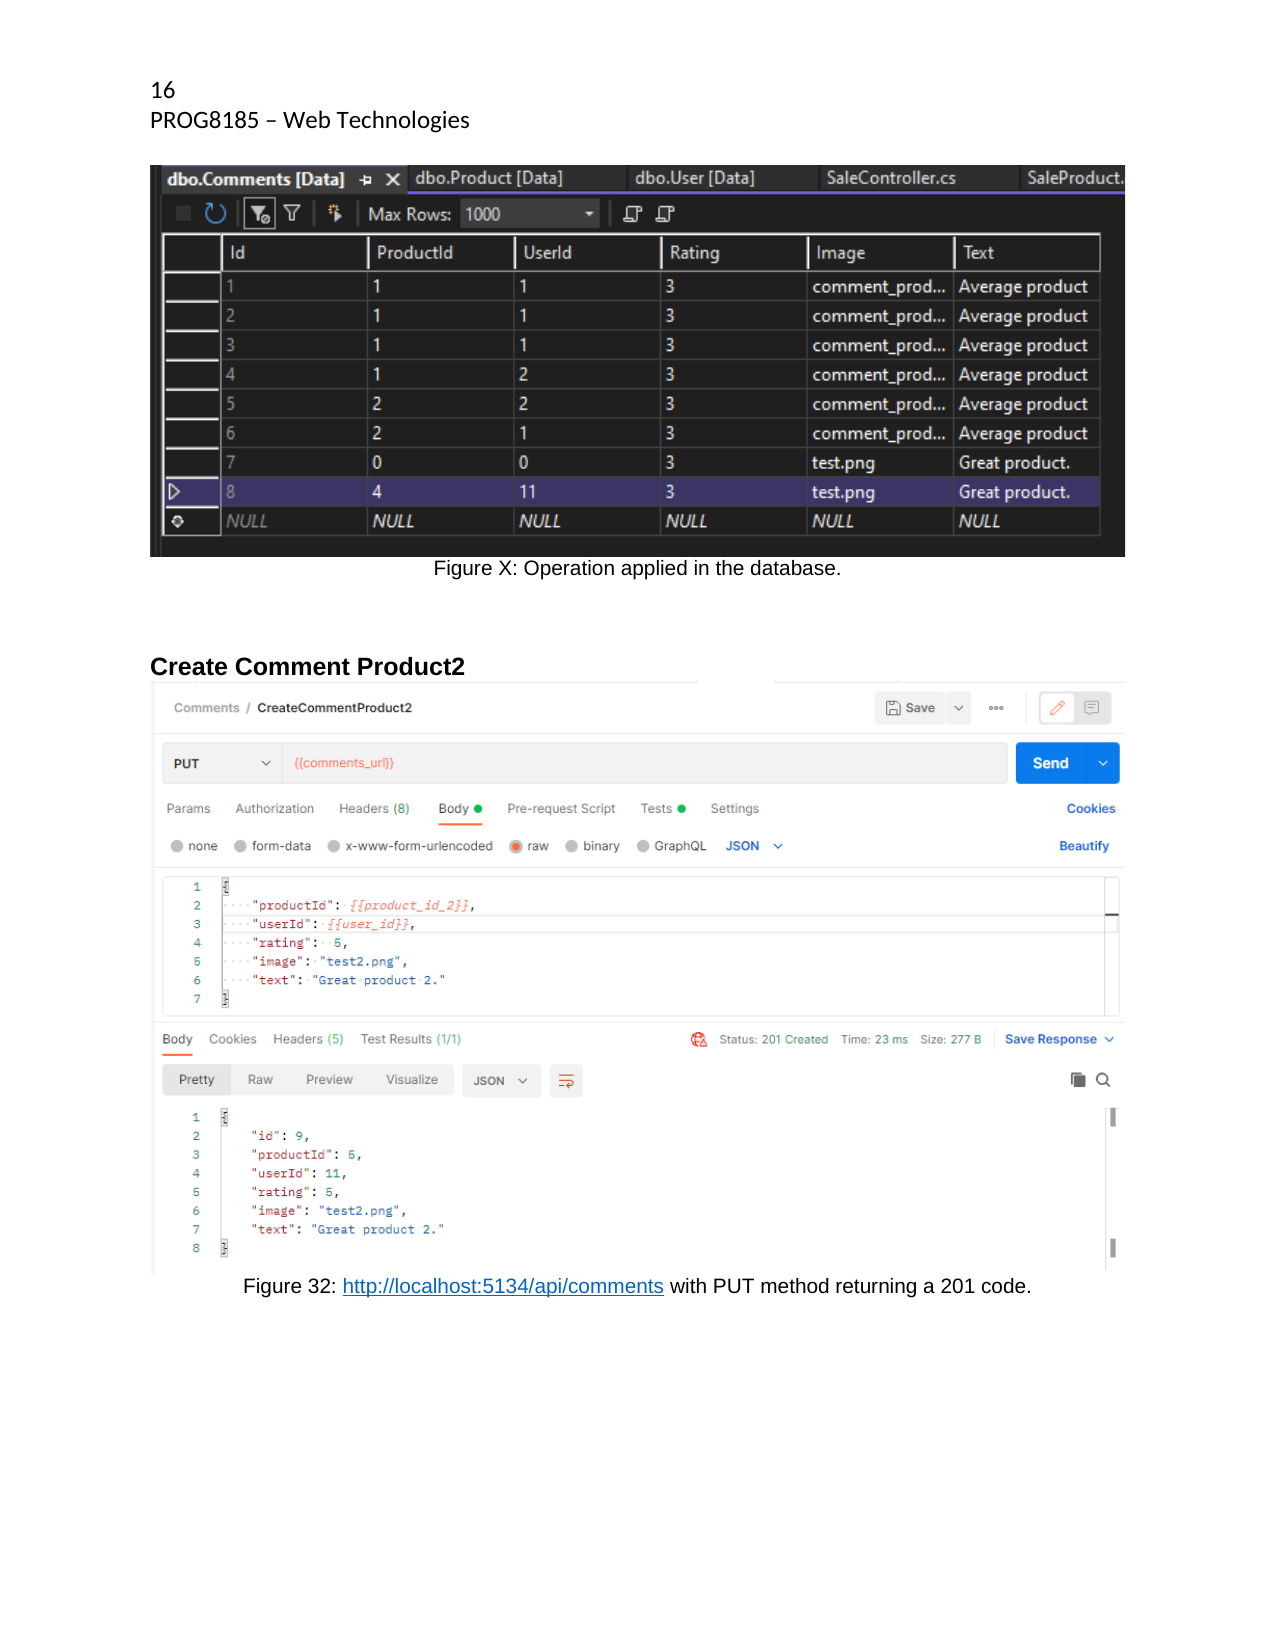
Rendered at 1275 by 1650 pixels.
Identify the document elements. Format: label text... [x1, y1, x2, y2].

picture [150, 165, 1125, 557]
text Figure 32: http://localhost:5134/api/comments with PUT method returning a 201 code. [150, 1274, 1125, 1298]
text Figure X: Operation applied in the database. [150, 557, 1125, 580]
text Create Comment Product2 [150, 652, 1125, 680]
picture [150, 680, 1125, 1274]
